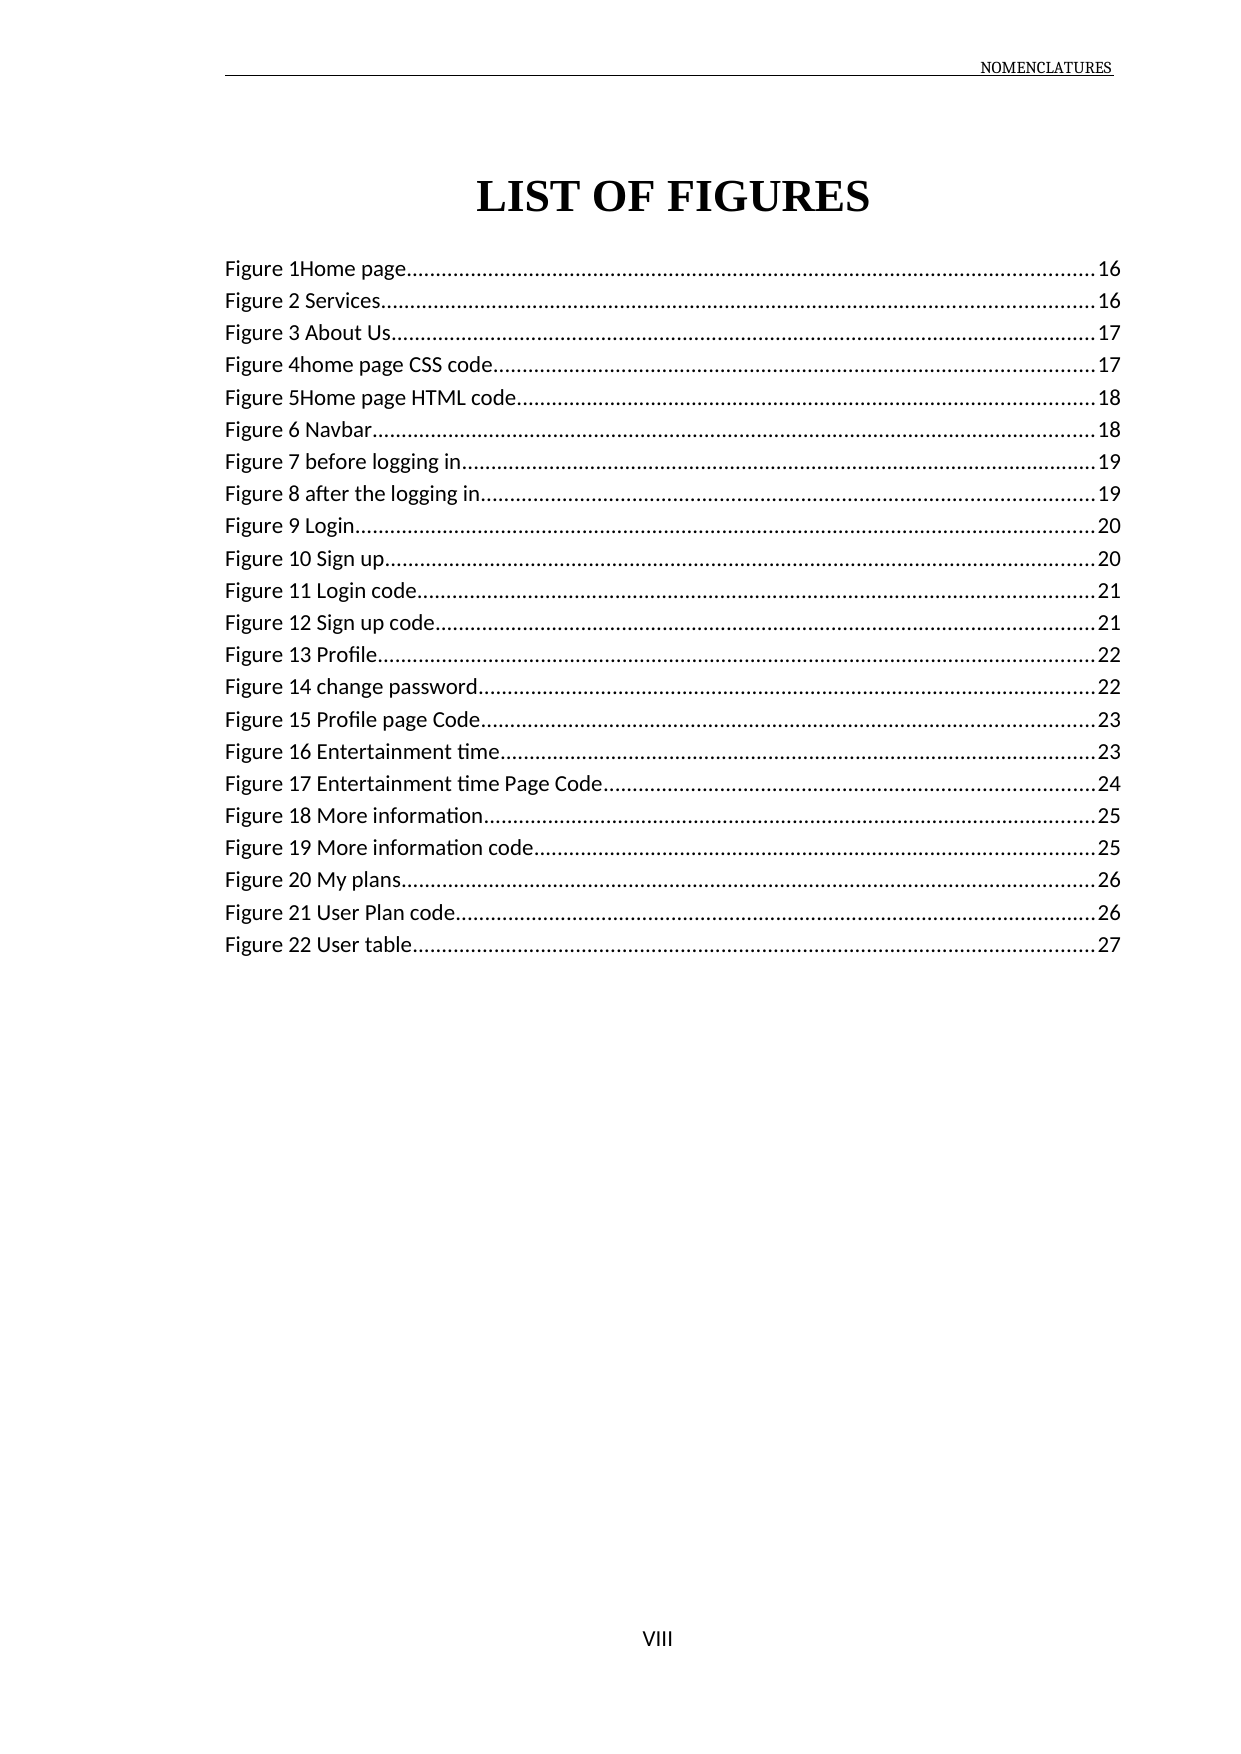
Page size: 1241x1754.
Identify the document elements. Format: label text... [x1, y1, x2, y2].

text Figure 19 More information code 25 [225, 833, 1122, 861]
text Figure 22 User table 27 [225, 930, 1122, 958]
text Figure 11 Login code 21 [225, 576, 1122, 604]
text Figure 8 after the logging in 19 [225, 479, 1122, 507]
text Figure 13 Profile 22 [225, 640, 1122, 668]
text Figure 12 Sign up code 21 [225, 608, 1122, 636]
text Figure 1Home page 16 [225, 254, 1122, 282]
text Figure 3 About Us 17 [225, 318, 1122, 346]
text Figure 6 Navbar 18 [225, 415, 1122, 443]
text Figure 7 before logging in 19 [225, 447, 1122, 475]
subtitle LIST OF FIGURES [225, 168, 1122, 221]
text Figure 14 change password 22 [225, 672, 1122, 701]
text Figure 16 Entertainment time 23 [225, 737, 1122, 765]
text Figure 9 Login 20 [225, 512, 1122, 539]
text Figure 2 Services 16 [225, 286, 1122, 314]
text Figure 4home page CSS code 17 [225, 351, 1122, 379]
text Figure 18 More information 25 [225, 801, 1122, 829]
text Figure 20 My plans 26 [225, 866, 1122, 894]
text Figure 15 Profile page Code 23 [225, 705, 1122, 733]
text Figure 5Home page HTML code 18 [225, 383, 1122, 411]
text Figure 21 User Plan code 26 [225, 898, 1122, 926]
text Figure 10 Sign up 20 [225, 544, 1122, 572]
text Figure 17 Entertainment time Page Code 24 [225, 769, 1122, 797]
